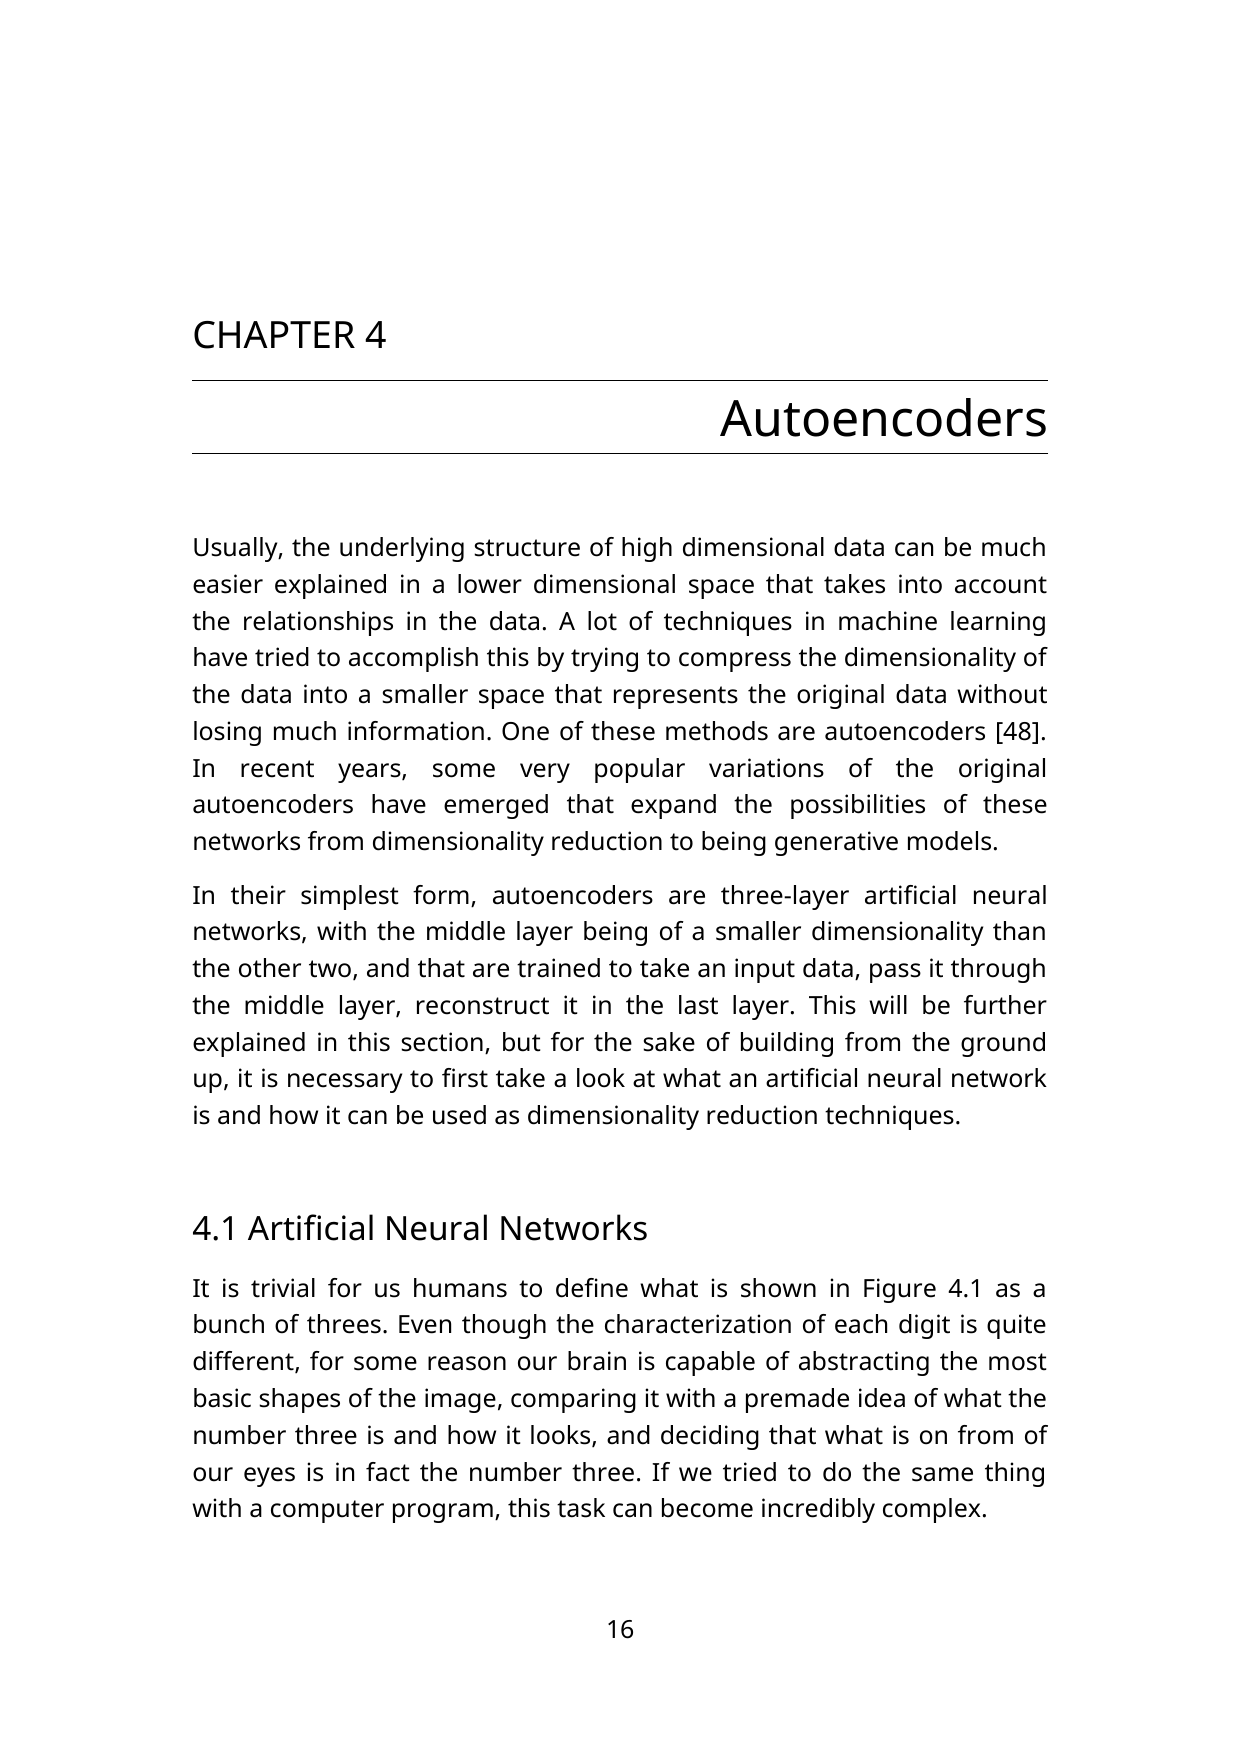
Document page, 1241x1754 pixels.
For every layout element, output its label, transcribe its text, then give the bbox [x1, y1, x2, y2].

text In their simplest form, autoencoders are three-layer artificial neural networks, with the middle layer being of a smaller dimensionality than the other two, and that are trained to take an input data, pass it through the middle layer, reconstruct it in the last layer. This will be further explained in this section, but for the sake of building from the ground up, it is necessary to first take a look at what an artificial neural network is and how it can be used as dimensionality reduction techniques. [192, 877, 1048, 1132]
subtitle Autoencoders [192, 381, 1048, 453]
subtitle CHAPTER 4 [192, 308, 1048, 359]
text It is trivial for us humans to define what is shown in Figure 4.1 as a bunch of threes. Even though the characterization of each digit is quite different, for some reason our brain is capable of abstracting the most basic shapes of the image, comparing it with a premade idea of what the number three is and how it looks, and deciding that what is on from of our eyes is in fact the number three. If we tried to do the same thing with a computer program, this task can become incredibly complex. [192, 1270, 1048, 1525]
text Usually, the underlying structure of high dimensional data can be much easier explained in a lower dimensional space that takes into account the relationships in the data. A lot of techniques in machine learning have tried to accomplish this by trying to compress the dimensionality of the data into a smaller space that represents the original data without losing much information. One of these methods are autoencoders [48]. In recent years, some very popular variations of the original autoencoders have emerged that expand the possibilities of these networks from dimensionality reduction to being generative models. [192, 530, 1048, 858]
subtitle 4.1 Artificial Neural Networks [192, 1205, 1048, 1250]
